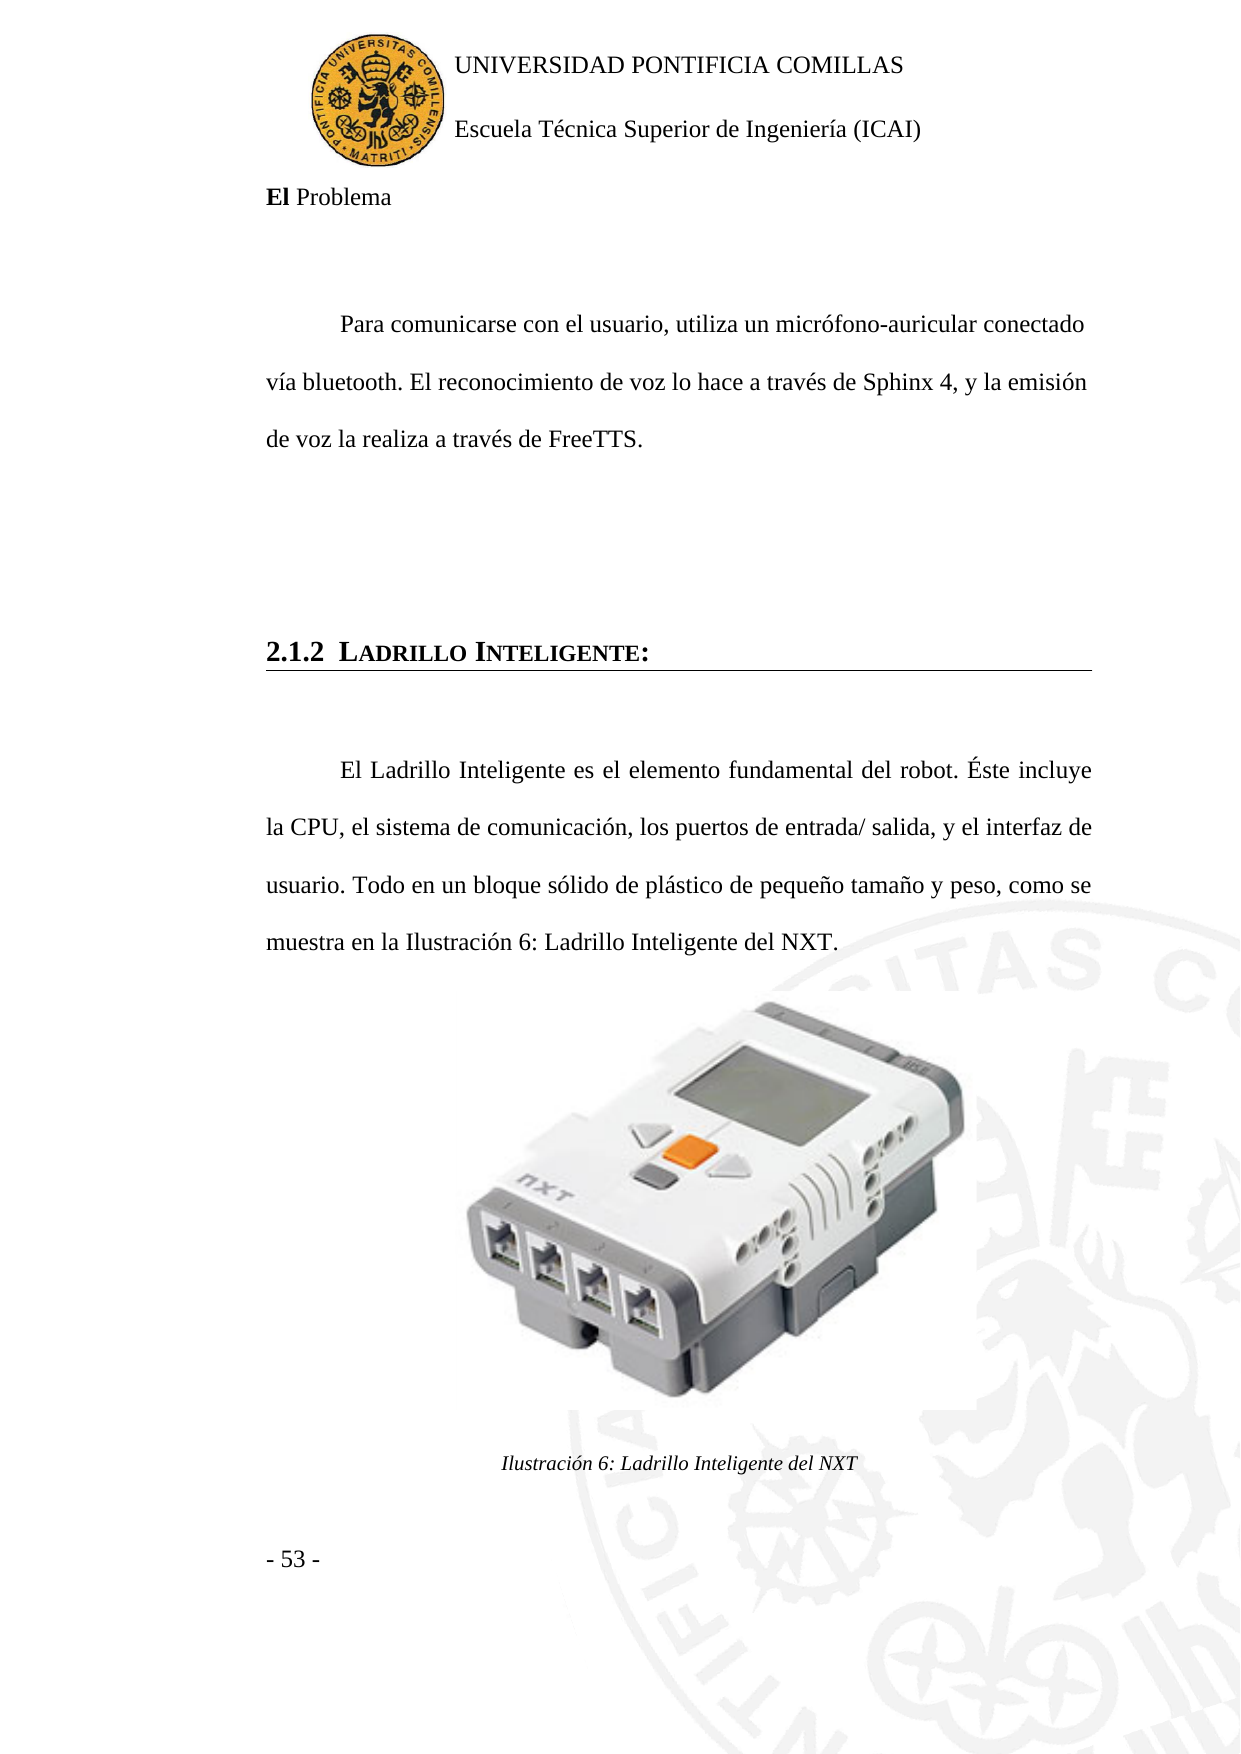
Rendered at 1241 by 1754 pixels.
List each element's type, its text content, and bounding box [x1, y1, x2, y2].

text Para comunicarse con el usuario, utiliza un micrófono-auricular conectado vía bluetooth. El reconocimiento de voz lo hace a través de Sphinx 4, y la emisión de voz la realiza a través de FreeTTS. [266, 309, 1092, 453]
subtitle Ladrillo Inteligente: [266, 634, 1092, 670]
picture [357, 757, 1241, 1754]
